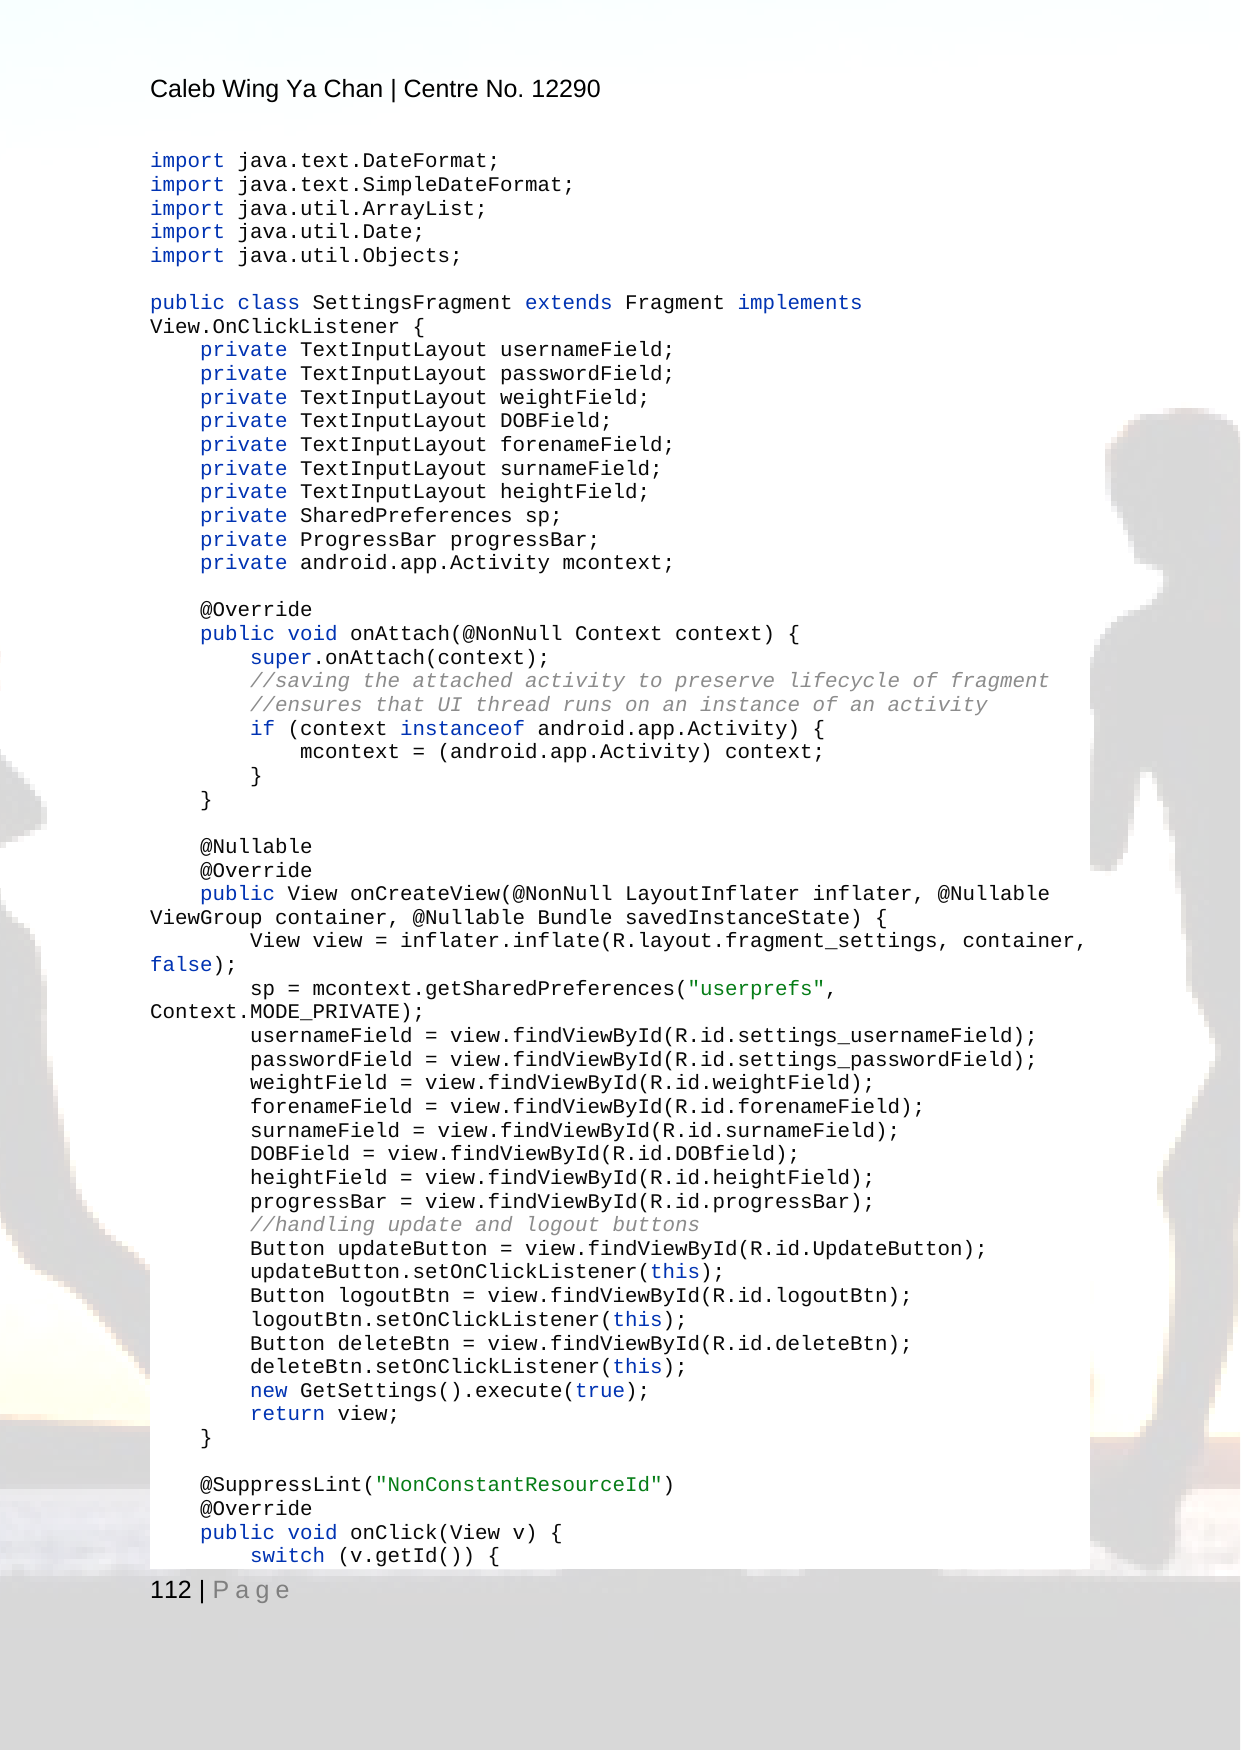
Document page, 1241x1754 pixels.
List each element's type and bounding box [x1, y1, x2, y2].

text [150, 150, 1090, 1569]
